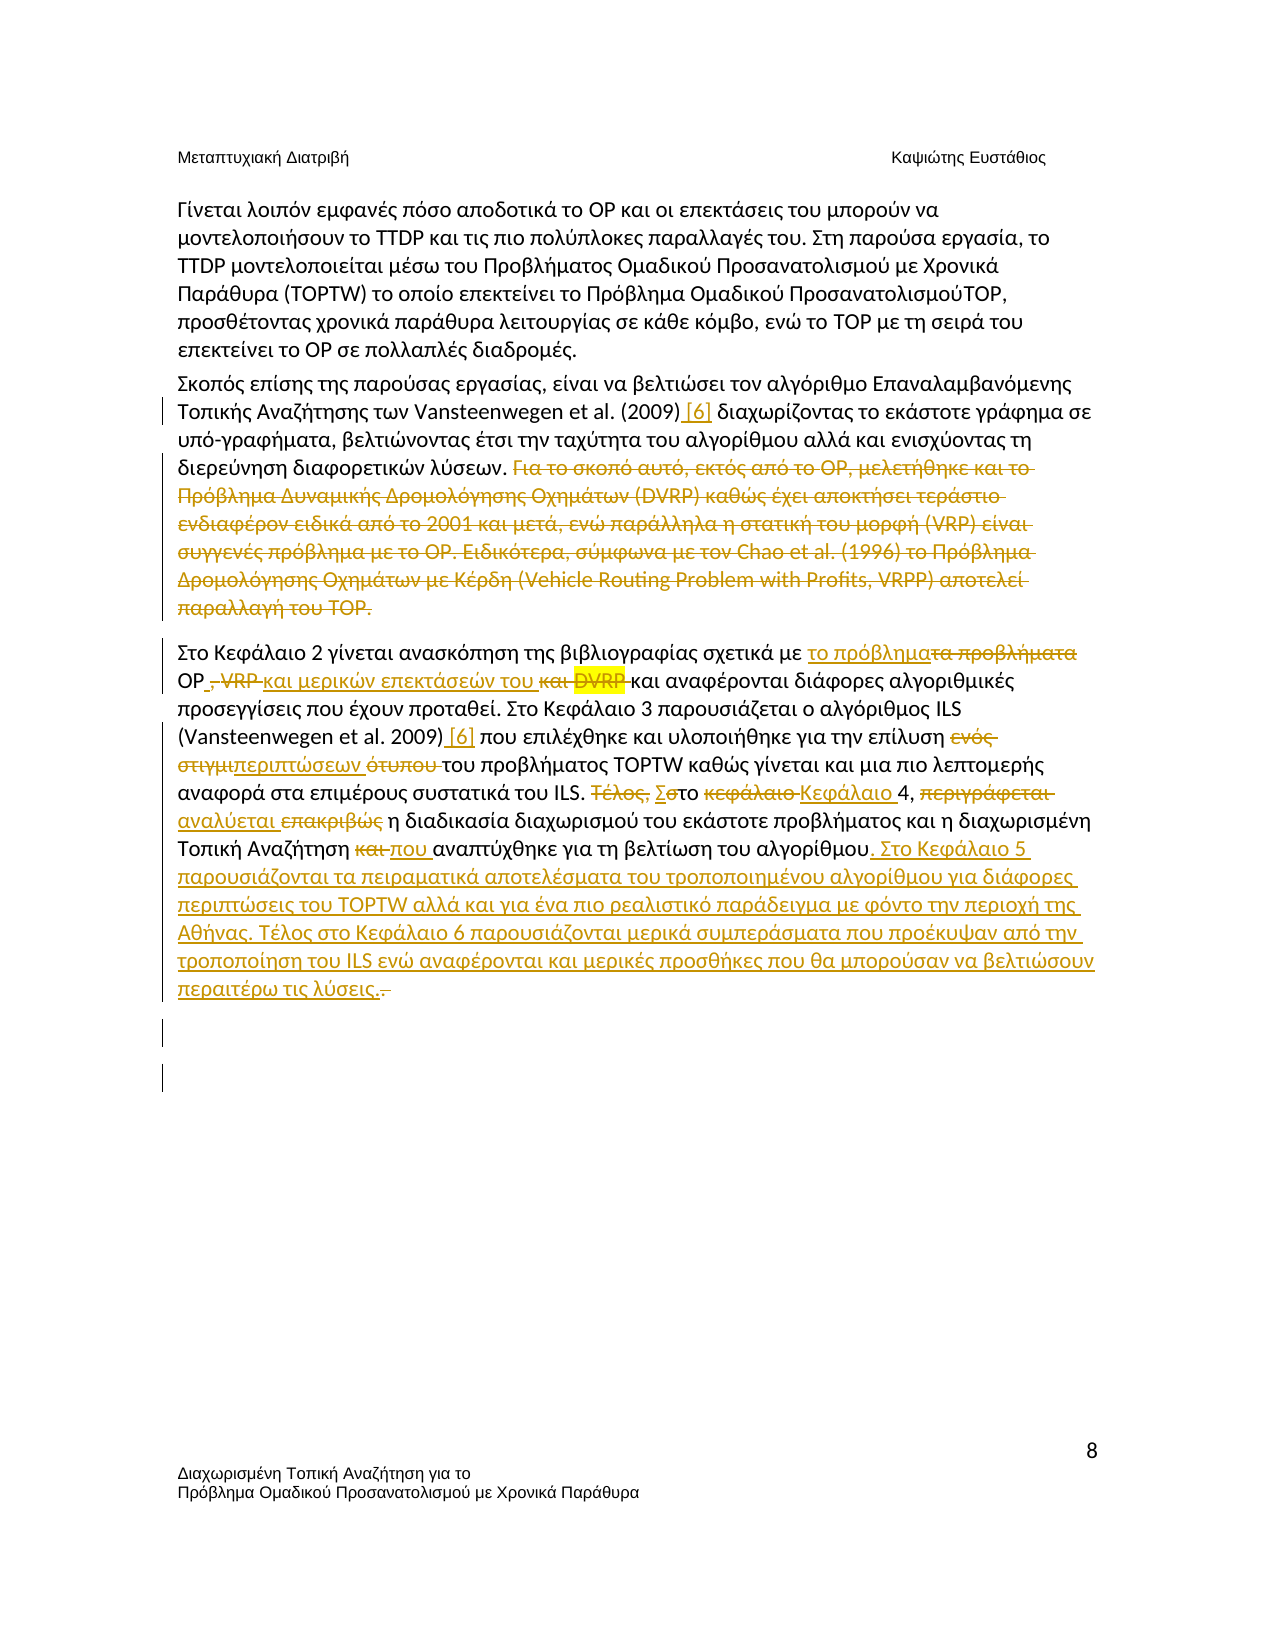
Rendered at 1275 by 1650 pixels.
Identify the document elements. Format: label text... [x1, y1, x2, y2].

text Γίνεται λοιπόν εμφανές πόσο αποδοτικά το OP και οι επεκτάσεις του μπορούν να μοντελοποιήσουν το TTDP και τις πιο πολύπλοκες παραλλαγές του. Στη παρούσα εργασία, το TTDP μοντελοποιείται μέσω του Προβλήματος Ομαδικού Προσανατολισμού με Χρονικά Παράθυρα (TOPTW) το οποίο επεκτείνει το Πρόβλημα Ομαδικού ΠροσανατολισμούTOP, προσθέτοντας χρονικά παράθυρα λειτουργίας σε κάθε κόμβο, ενώ το TOP με τη σειρά του επεκτείνει το OP σε πολλαπλές διαδρομές. [177, 195, 1098, 363]
text Σκοπός επίσης της παρούσας εργασίας, είναι να βελτιώσει τον αλγόριθμο Επαναλαμβανόμενης Τοπικής Αναζήτησης των Vansteenwegen et al. (2009) διαχωρίζοντας το εκάστοτε γράφημα σε υπό-γραφήματα, βελτιώνοντας έτσι την ταχύτητα του αλγορίθμου αλλά και ενισχύοντας τη διερεύνηση διαφορετικών λύσεων. [177, 369, 1098, 621]
text Στο Κεφάλαιο 2 γίνεται ανασκόπηση της βιβλιογραφίας σχετικά με OPκαι αναφέρονται διάφορες αλγοριθμικές προσεγγίσεις που έχουν προταθεί. Στο Κεφάλαιο 3 παρουσιάζεται ο αλγόριθμος ILS (Vansteenwegen et al. 2009) που επιλέχθηκε και υλοποιήθηκε για την επίλυση του προβλήματος TOPTW καθώς γίνεται και μια πιο λεπτομερής αναφορά στα επιμέρους συστατικά του ILS. το 4, η διαδικασία διαχωρισμού του εκάστοτε προβλήματος και η διαχωρισμένη Τοπική Αναζήτηση αναπτύχθηκε για τη βελτίωση του αλγορίθμου [177, 638, 1098, 1002]
